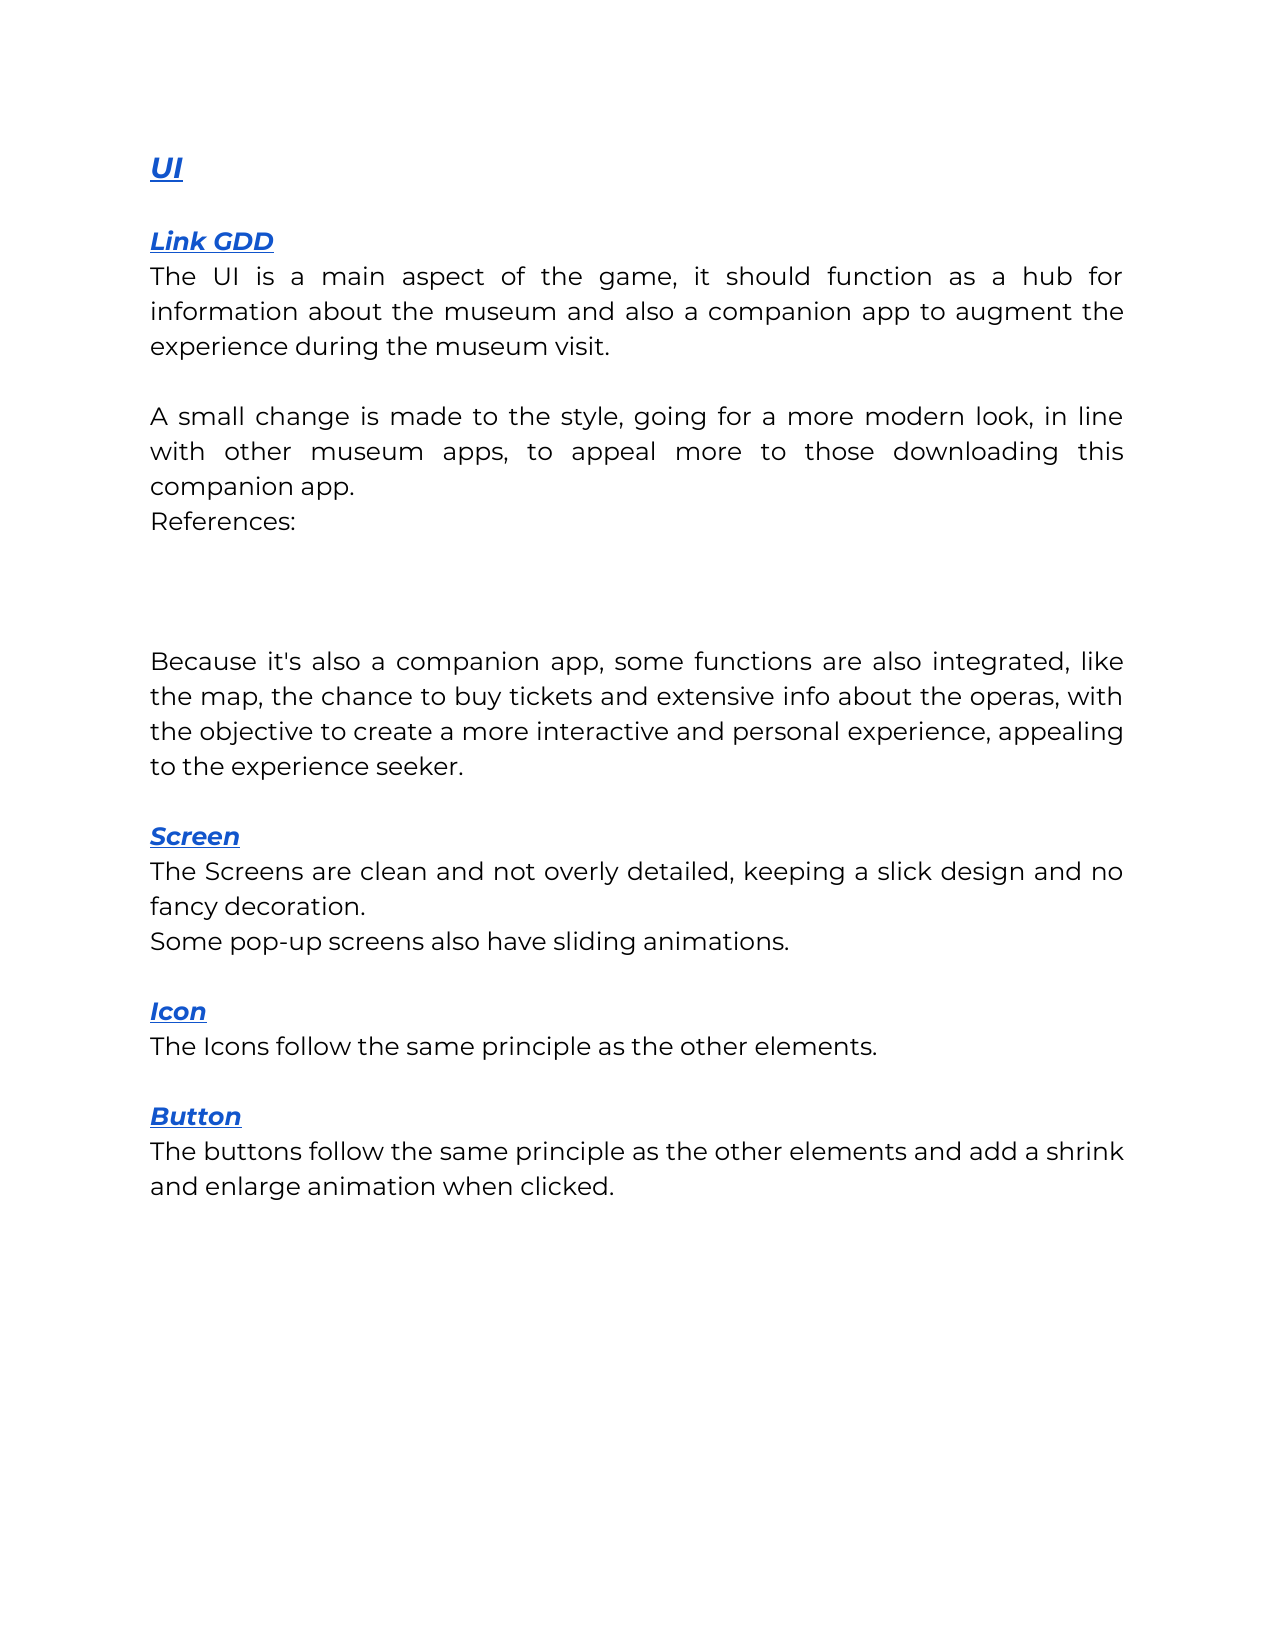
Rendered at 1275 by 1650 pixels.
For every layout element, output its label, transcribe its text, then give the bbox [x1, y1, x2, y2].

subtitle Icon [150, 996, 1125, 1026]
text The UI is a main aspect of the game, it should function as a hub for information about the museum and also a companion app to augment the experience during the museum visit. [150, 261, 1125, 361]
text The buttons follow the same principle as the other elements and add a shrink and enlarge animation when clicked. [150, 1136, 1125, 1201]
text The Screens are clean and not overly detailed, keeping a slick design and no fancy decoration. [150, 856, 1125, 921]
subtitle Button [150, 1101, 1125, 1131]
text The Icons follow the same principle as the other elements. [150, 1031, 1125, 1061]
text A small change is made to the style, going for a more modern look, in line with other museum apps, to appeal more to those downloading this companion app. [150, 401, 1125, 501]
text References: [150, 506, 1125, 536]
subtitle UI [150, 150, 1125, 186]
text Link GDD [150, 226, 1125, 256]
text Because it's also a companion app, some functions are also integrated, like the map, the chance to buy tickets and extensive info about the operas, with the objective to create a more interactive and personal experience, appealing to the experience seeker. [150, 646, 1125, 781]
subtitle Screen [150, 821, 1125, 851]
text Some pop-up screens also have sliding animations. [150, 926, 1125, 956]
